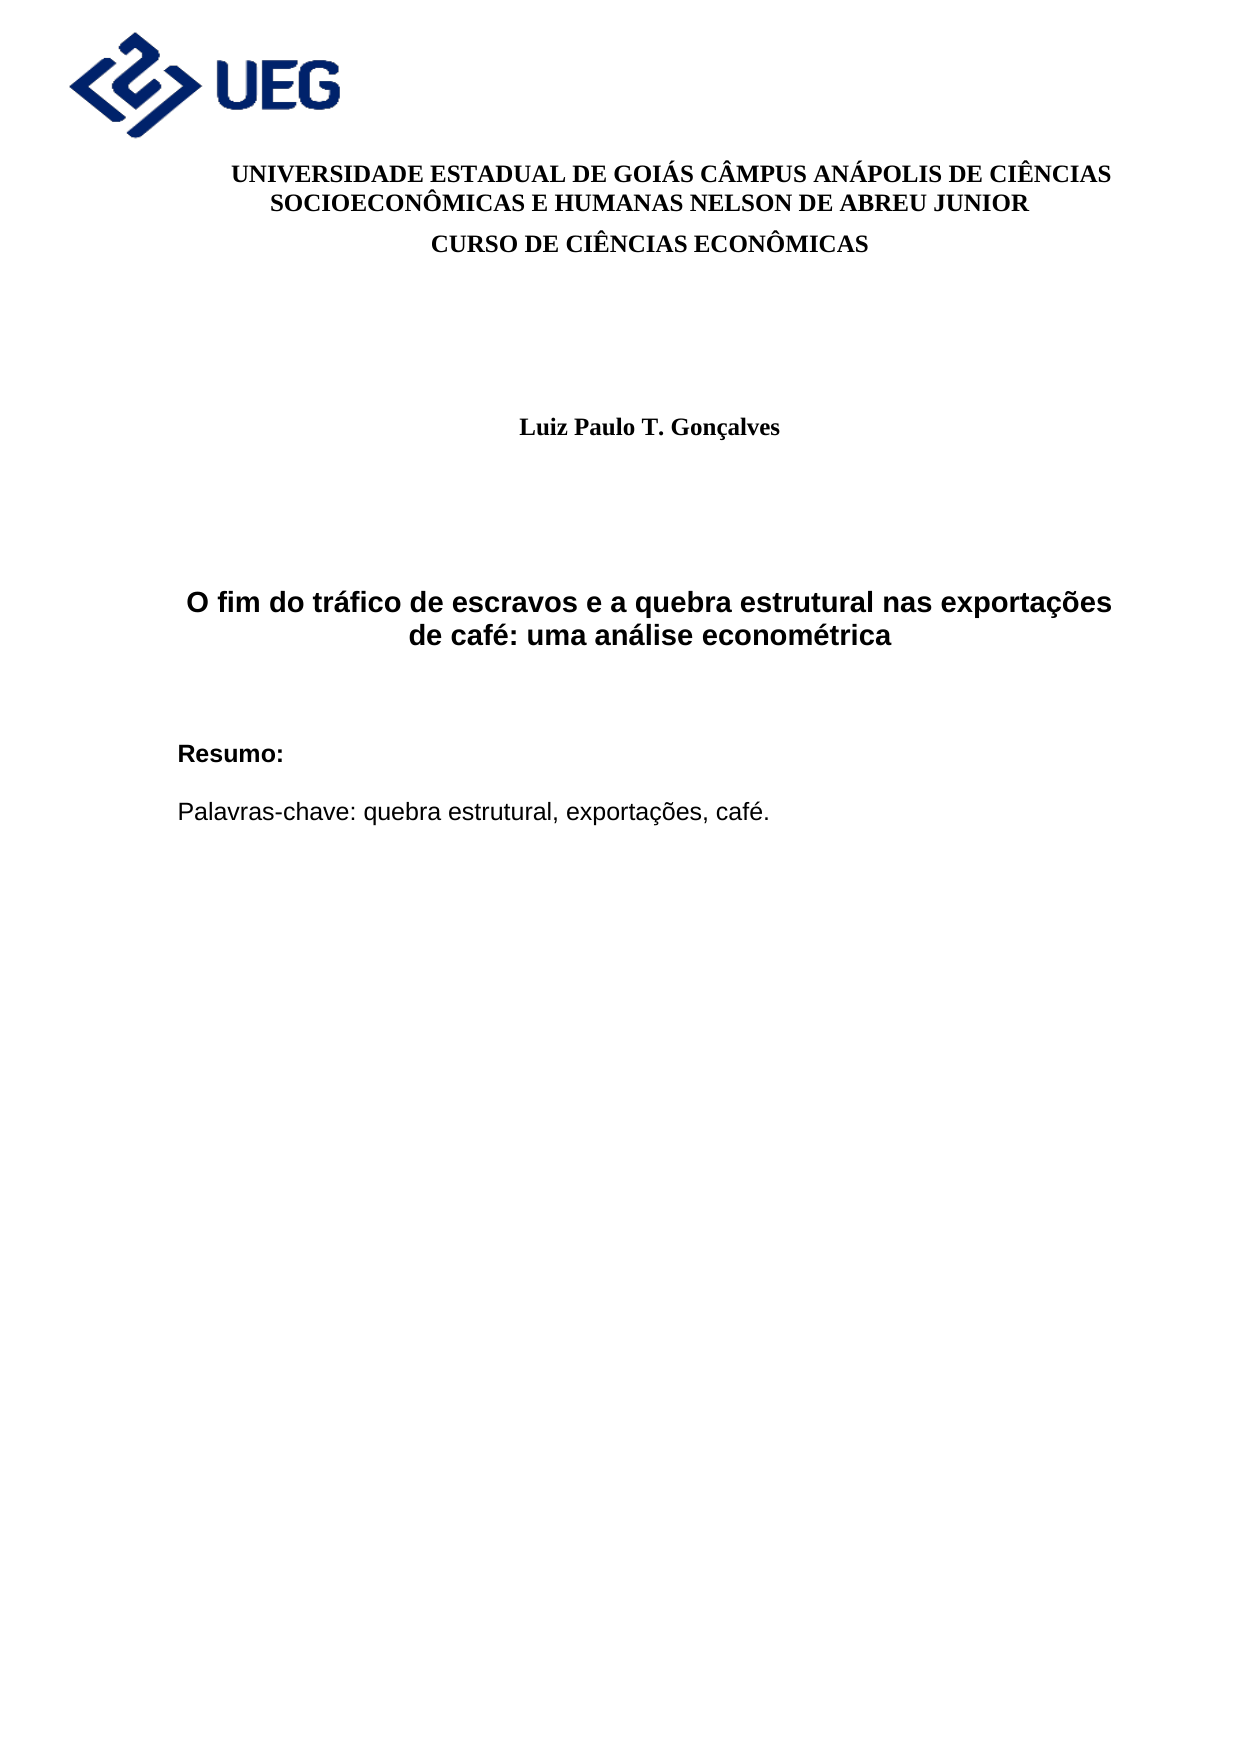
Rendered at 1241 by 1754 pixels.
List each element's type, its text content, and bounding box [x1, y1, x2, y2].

text Palavras-chave: quebra estrutural, exportações, café. [177, 797, 1122, 825]
subtitle Luiz Paulo T. Gonçalves [177, 412, 1122, 440]
picture [59, 25, 355, 145]
text O fim do tráfico de escravos e a quebra estrutural nas exportações de café: uma análise econométrica [177, 585, 1122, 652]
text Resumo: [177, 739, 1122, 768]
